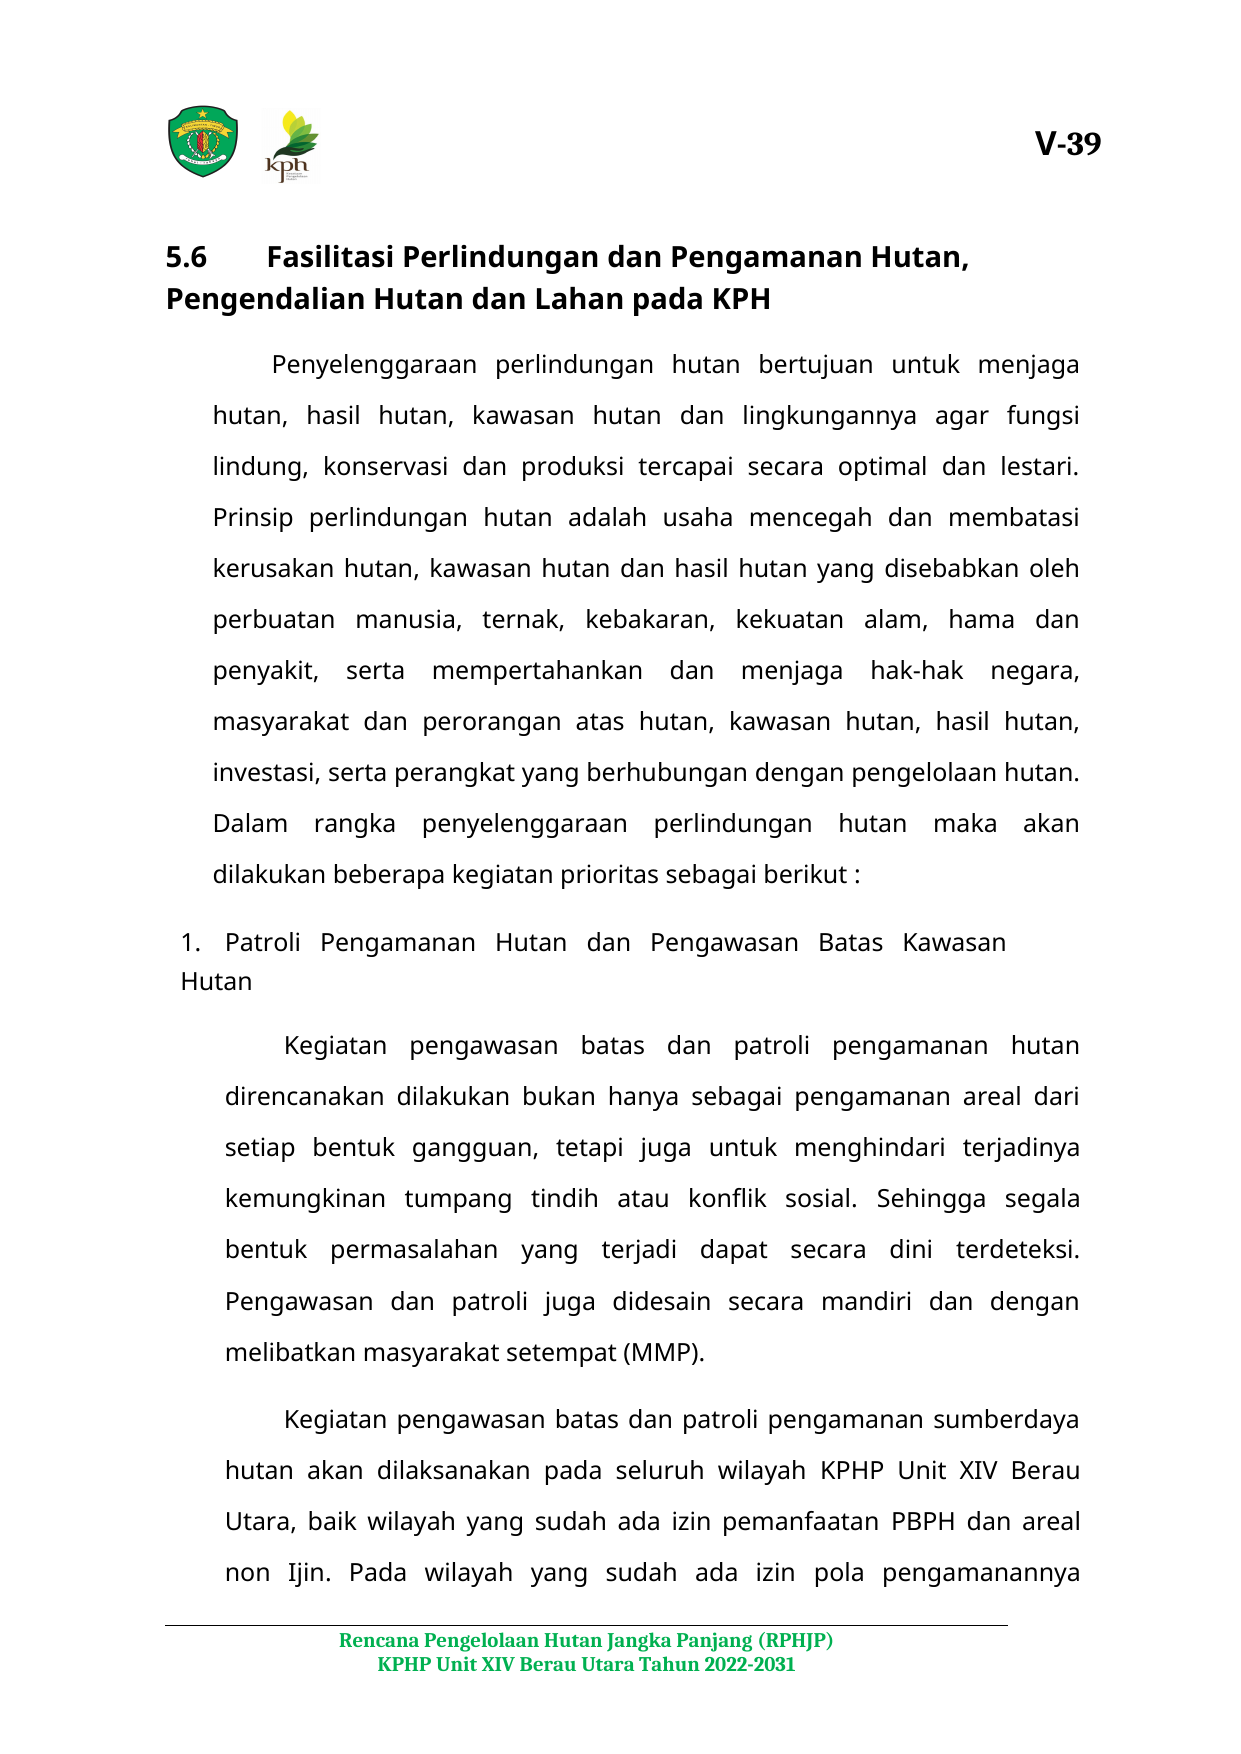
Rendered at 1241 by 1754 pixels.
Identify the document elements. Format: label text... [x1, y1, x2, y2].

subtitle 5.6 Fasilitasi Perlindungan dan Pengamanan Hutan, Pengendalian Hutan dan Lahan pada KPH [165, 236, 1078, 318]
picture [261, 108, 322, 184]
text Penyelenggaraan perlindungan hutan bertujuan untuk menjaga hutan, hasil hutan, kawasan hutan dan lingkungannya agar fungsi lindung, konservasi dan produksi tercapai secara optimal dan lestari. Prinsip perlindungan hutan adalah usaha mencegah dan membatasi kerusakan hutan, kawasan hutan dan hasil hutan yang disebabkan oleh perbuatan manusia, ternak, kebakaran, kekuatan alam, hama dan penyakit, serta mempertahankan dan menjaga hak-hak negara, masyarakat dan perorangan atas hutan, kawasan hutan, hasil hutan, investasi, serta perangkat yang berhubungan dengan pengelolaan hutan. Dalam rangka penyelenggaraan perlindungan hutan maka akan dilakukan beberapa kegiatan prioritas sebagai berikut : [212, 346, 1081, 891]
text Kegiatan pengawasan batas dan patroli pengamanan hutan direncanakan dilakukan bukan hanya sebagai pengamanan areal dari setiap bentuk gangguan, tetapi juga untuk menghindari terjadinya kemungkinan tumpang tindih atau konflik sosial. Sehingga segala bentuk permasalahan yang terjadi dapat secara dini terdeteksi. Pengawasan dan patroli juga didesain secara mandiri dan dengan melibatkan masyarakat setempat (MMP). [224, 1028, 1081, 1368]
picture [165, 103, 241, 179]
list Patroli Pengamanan Hutan dan Pengawasan Batas Kawasan Hutan [180, 924, 1008, 998]
